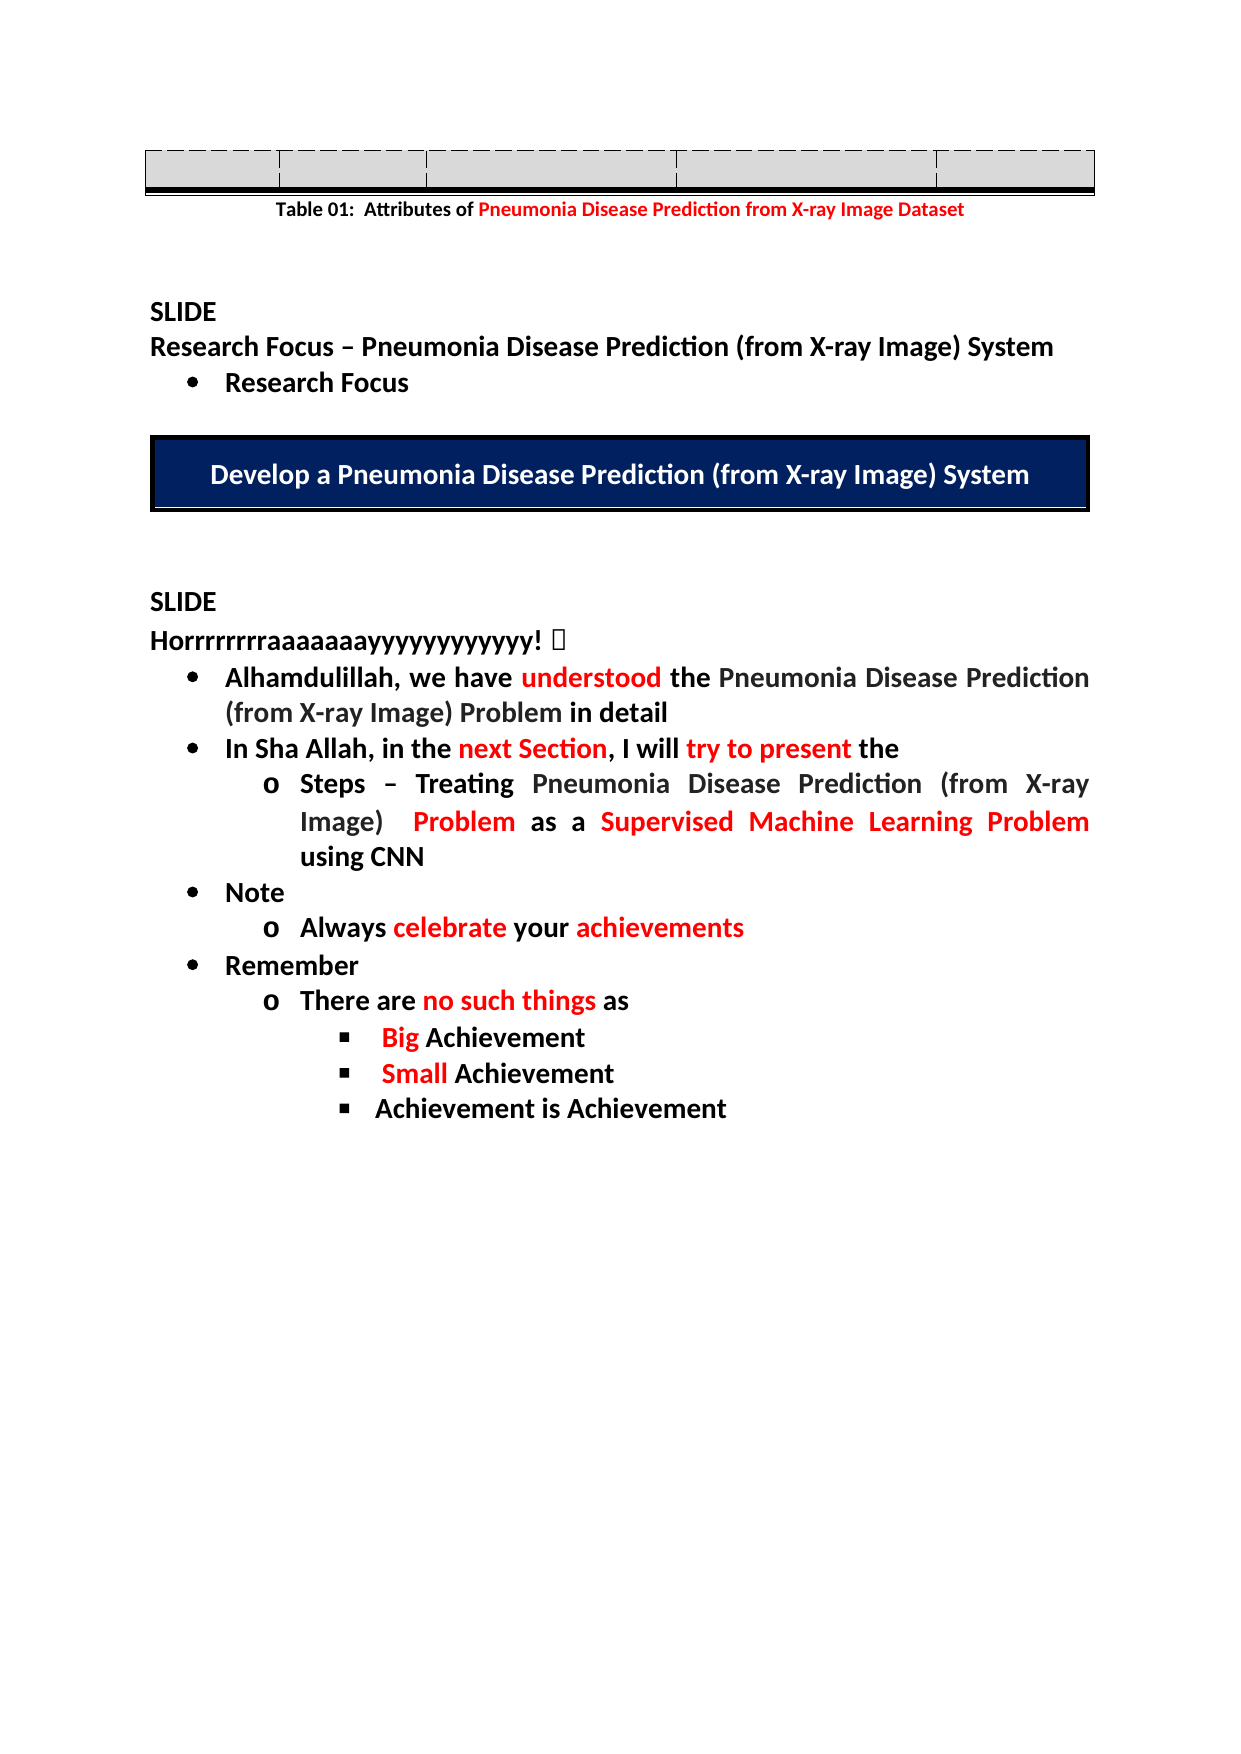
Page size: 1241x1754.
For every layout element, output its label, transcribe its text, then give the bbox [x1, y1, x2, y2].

list Research Focus [187, 364, 1090, 399]
list In Sha Allah, in the next Section, I will try to present the [187, 730, 1090, 766]
list Remember [187, 947, 1090, 982]
list Alhamdulillah, we have understood the Pneumonia Disease Prediction (from X-ray Image) Problem in detail [187, 659, 1090, 730]
list Always celebrate your achievements [262, 909, 1090, 947]
text Horrrrrrrraaaaaaayyyyyyyyyyyy! 🚩 [150, 619, 1090, 659]
list Small Achievement [337, 1055, 1090, 1091]
table_cell Normal, Pneumonia [677, 150, 937, 187]
table_cell Categorical [937, 150, 1094, 187]
text Table 01: Attributes of Pneumonia Disease Prediction from X-ray Image Dataset [150, 196, 1090, 221]
table_cell - [426, 150, 677, 187]
list There are no such things as [262, 982, 1090, 1019]
list Steps – Treating Pneumonia Disease Prediction (from X-ray Image) Problem as a Supervised Machine Learning Problem using CNN [262, 766, 1090, 874]
text SLIDE [150, 583, 1090, 619]
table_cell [280, 150, 426, 187]
text Research Focus – Pneumonia Disease Prediction (from X-ray Image) System [150, 328, 1090, 364]
list Achievement is Achievement [337, 1091, 1090, 1126]
list Note [187, 874, 1090, 909]
table_header Develop a Pneumonia Disease Prediction (from X-ray Image) System [155, 440, 1086, 507]
text SLIDE [150, 293, 1090, 328]
table_cell 2 [146, 150, 280, 187]
list Big Achievement [337, 1019, 1090, 1055]
